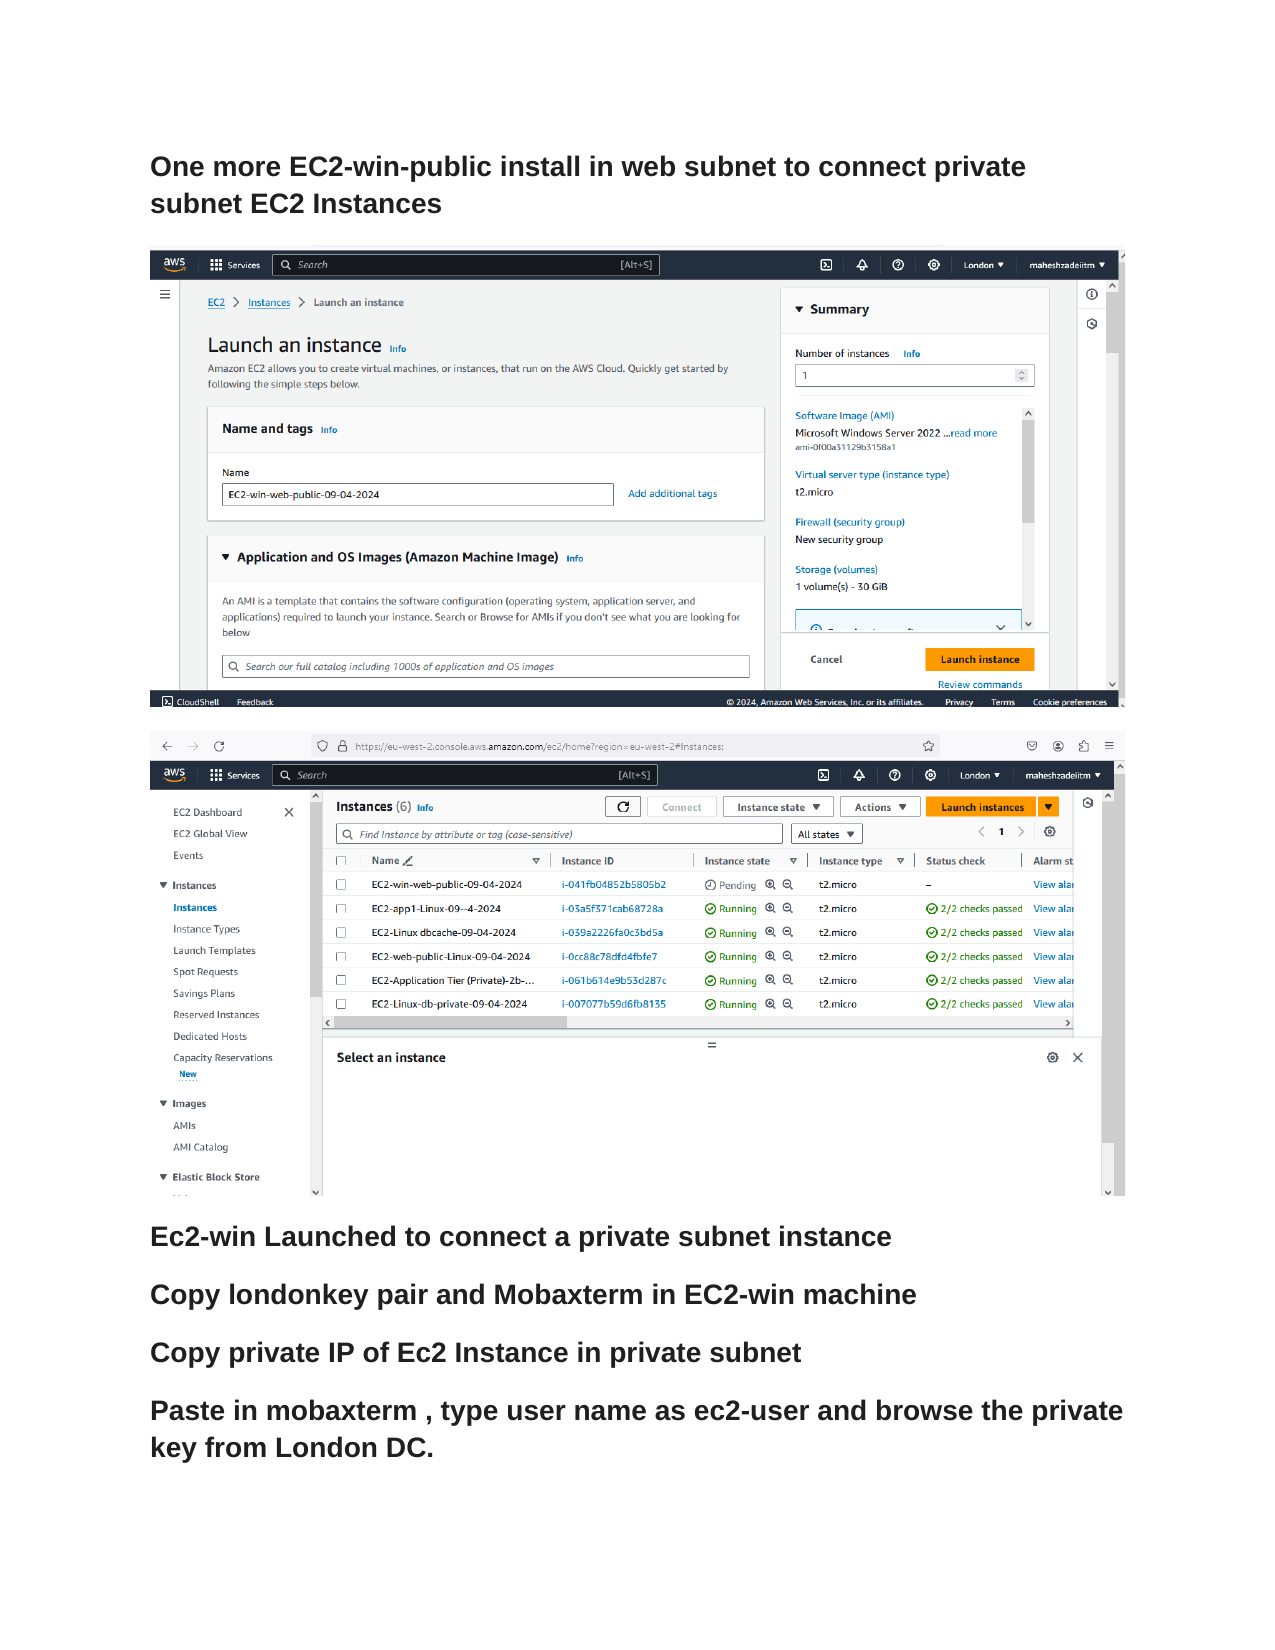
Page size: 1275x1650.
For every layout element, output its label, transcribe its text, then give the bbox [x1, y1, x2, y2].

text Copy private IP of Ec2 Instance in private subnet [150, 1336, 1125, 1368]
picture [150, 245, 1125, 707]
text Paste in mobaxterm , type user name as ec2-user and browse the private key from London DC. [150, 1394, 1125, 1464]
text Copy londonkey pair and Mobaxterm in EC2-win machine [150, 1278, 1125, 1311]
picture [150, 731, 1125, 1196]
text Ec2-win Launched to connect a private subnet instance [150, 1220, 1125, 1252]
text One more EC2-win-public install in web subnet to connect private subnet EC2 Instances [150, 150, 1125, 219]
